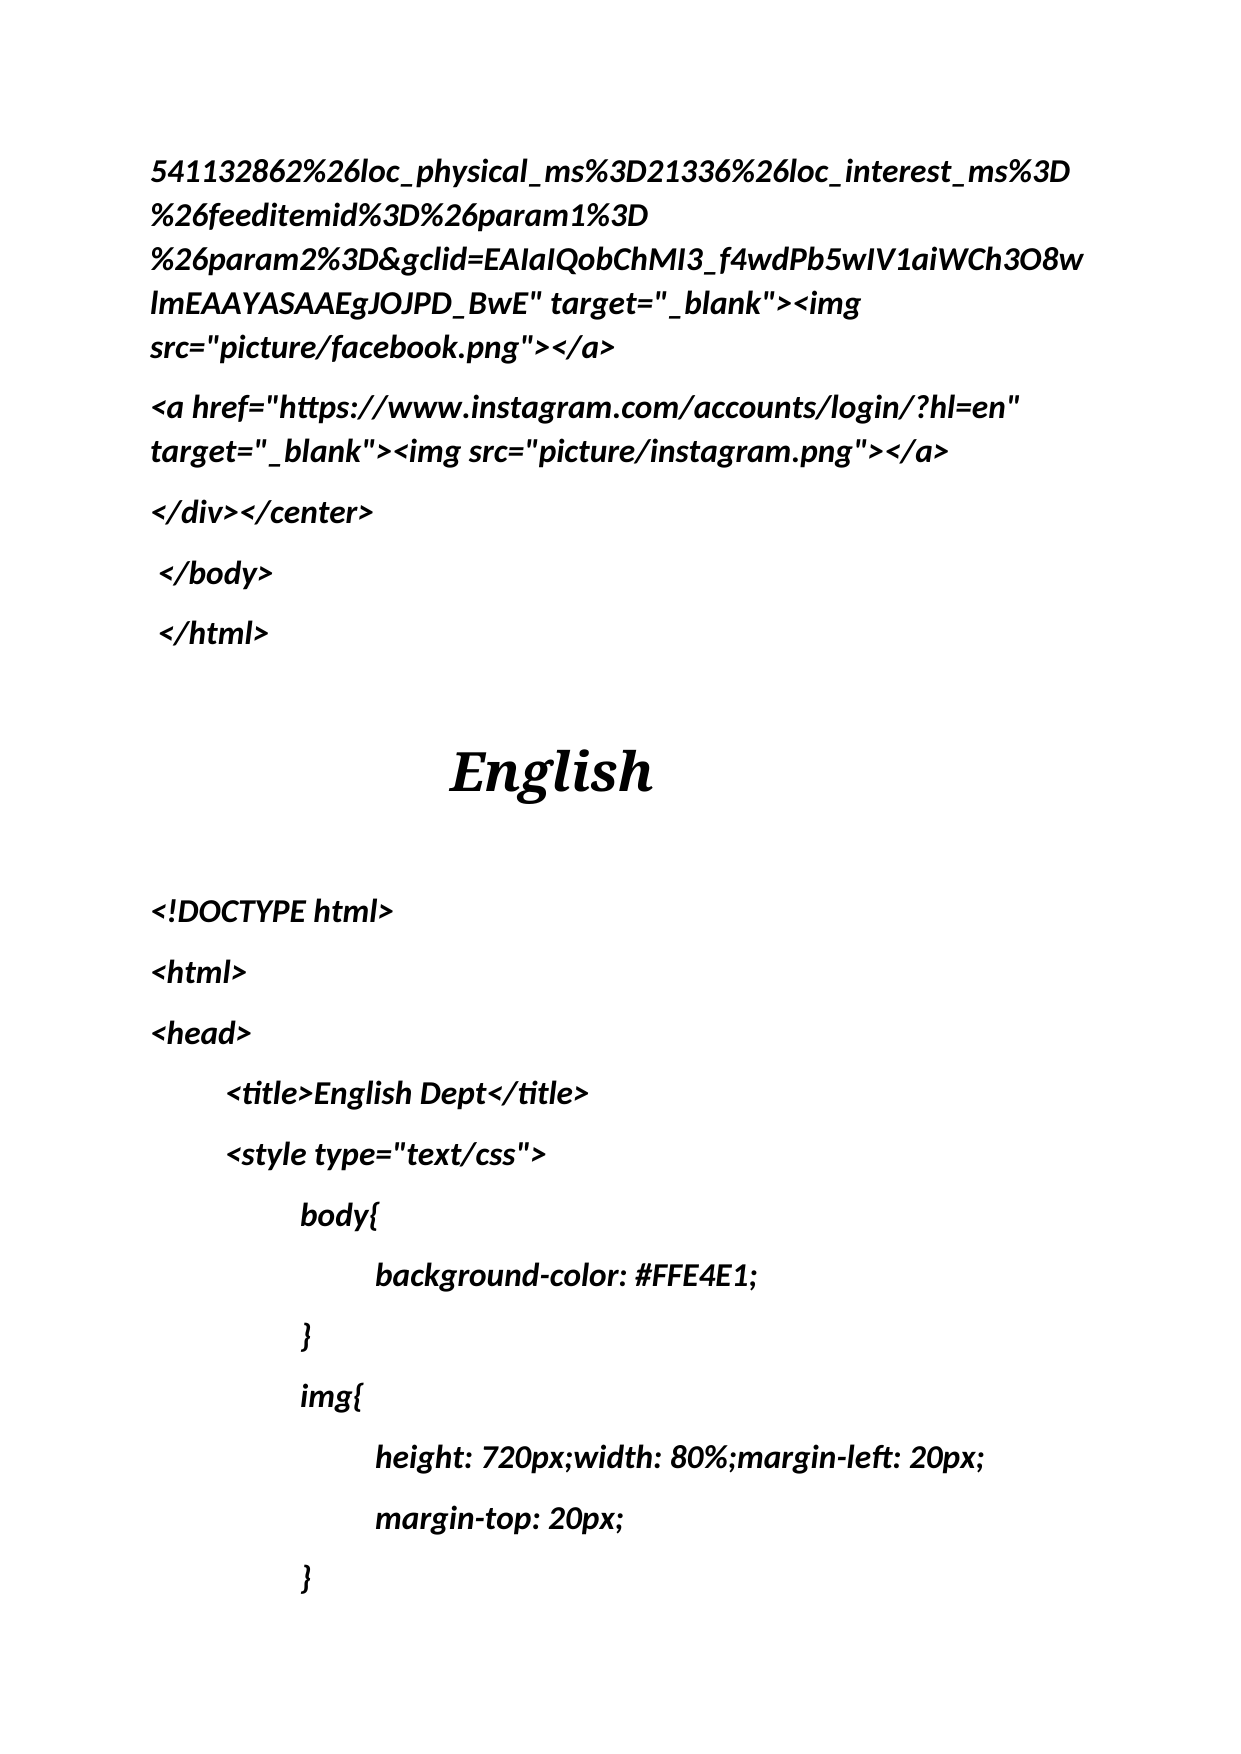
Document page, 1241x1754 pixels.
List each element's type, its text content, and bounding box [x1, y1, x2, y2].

text } [150, 1557, 1090, 1598]
text </html> [150, 612, 1090, 653]
text <title>English Dept</title> [150, 1072, 1090, 1113]
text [150, 150, 1090, 367]
text height: 720px;width: 80%;margin-left: 20px; [150, 1436, 1090, 1477]
text margin-top: 20px; [150, 1497, 1090, 1537]
text img{ [150, 1375, 1090, 1416]
text <style type="text/css"> [150, 1133, 1090, 1174]
text <html> [150, 951, 1090, 992]
text } [150, 1315, 1090, 1356]
text <head> [150, 1012, 1090, 1052]
text <!DOCTYPE html> [150, 890, 1090, 931]
text </div></center> [150, 491, 1090, 532]
text English [375, 733, 1090, 807]
text background-color: #FFE4E1; [150, 1254, 1090, 1295]
text <a href="https://www.instagram.com/accounts/login/?hl=en" target="_blank"><img src="picture/instagram.png"></a> [150, 386, 1090, 471]
text body{ [150, 1193, 1090, 1234]
text </body> [150, 552, 1090, 592]
